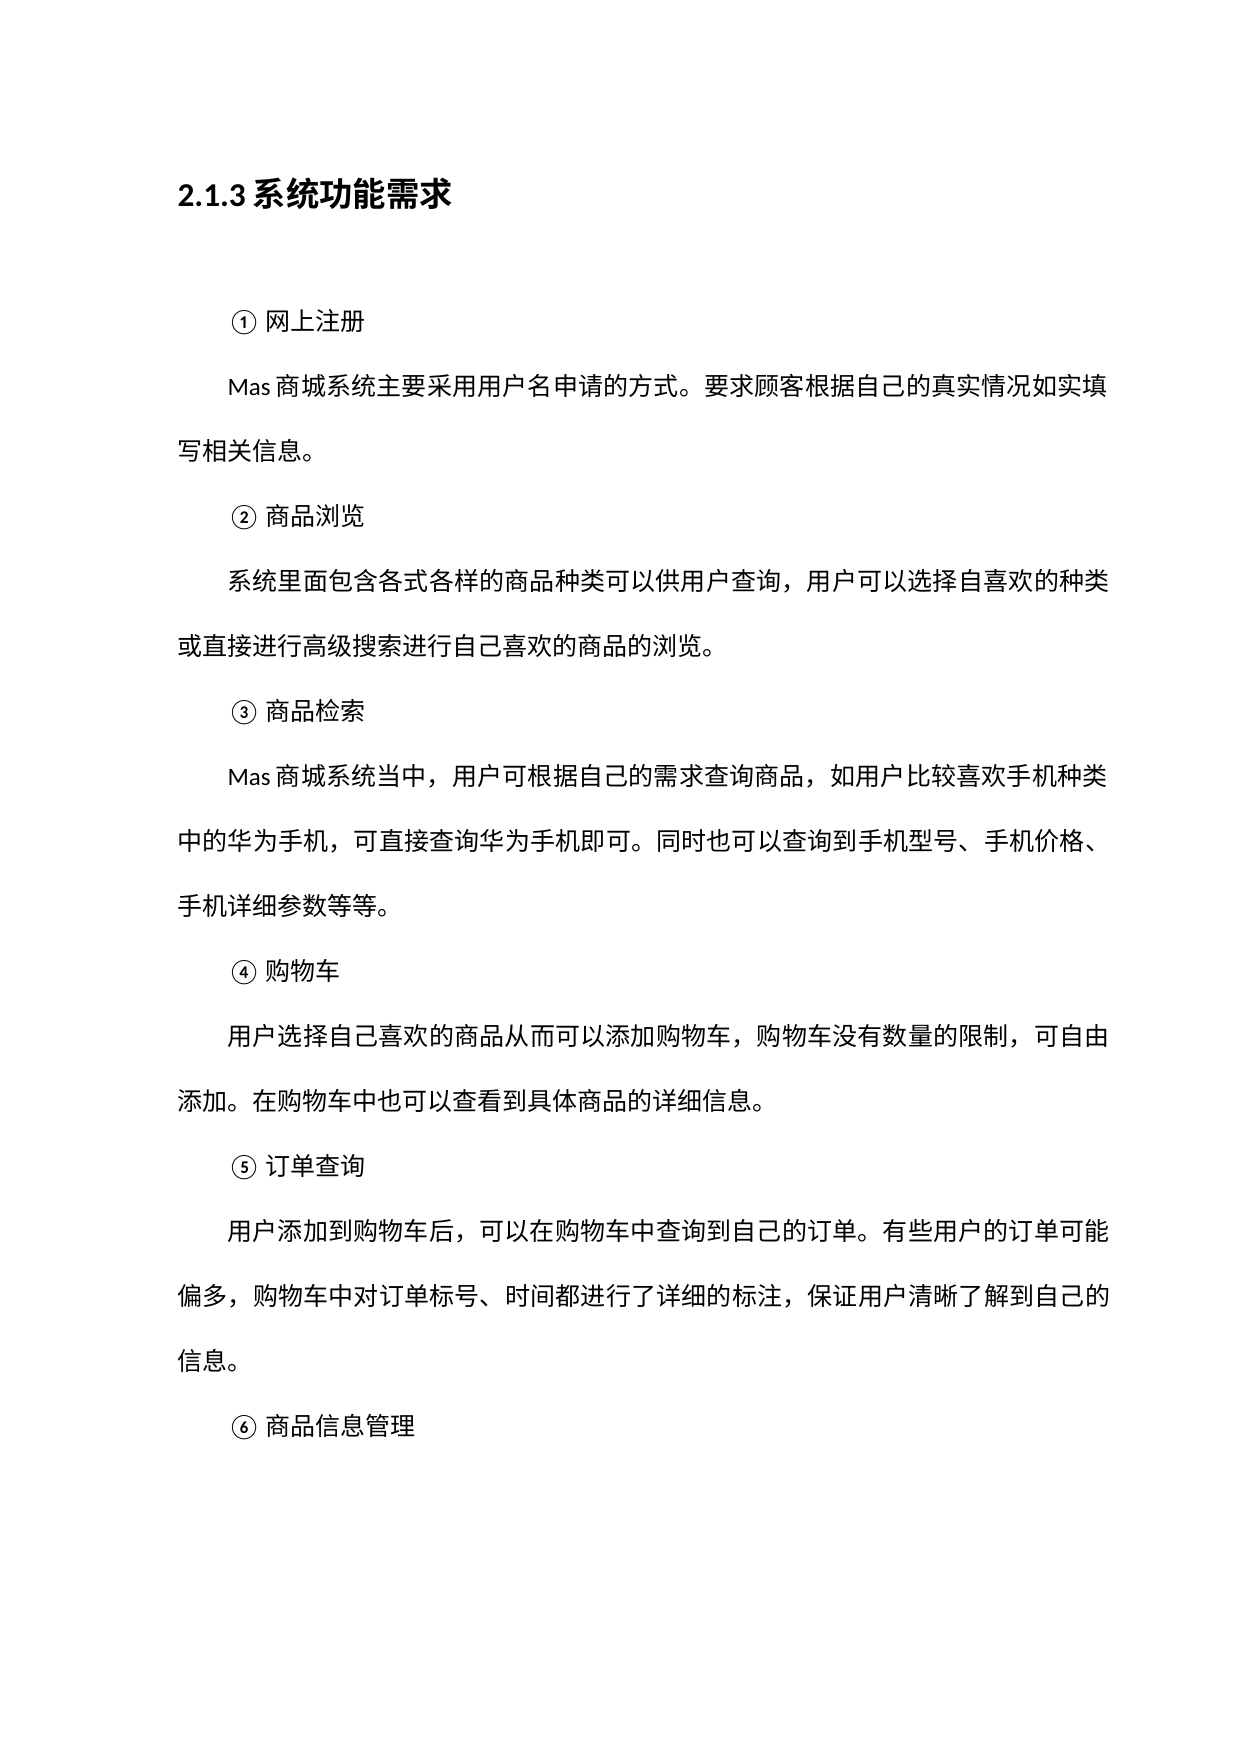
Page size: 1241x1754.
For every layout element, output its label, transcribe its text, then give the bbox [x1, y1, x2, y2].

text ⑥商品信息管理 [177, 1392, 1110, 1457]
subtitle 2.1.3系统功能需求 [177, 160, 1110, 225]
text ③商品检索 [177, 677, 1110, 742]
text 用户添加到购物车后，可以在购物车中查询到自己的订单。有些用户的订单可能偏多，购物车中对订单标号、时间都进行了详细的标注，保证用户清晰了解到自己的信息。 [177, 1197, 1110, 1392]
text 用户选择自己喜欢的商品从而可以添加购物车，购物车没有数量的限制，可自由添加。在购物车中也可以查看到具体商品的详细信息。 [177, 1002, 1110, 1132]
text 系统里面包含各式各样的商品种类可以供用户查询，用户可以选择自喜欢的种类或直接进行高级搜索进行自己喜欢的商品的浏览。 [177, 547, 1110, 677]
text ①网上注册 [177, 287, 1110, 352]
text ②商品浏览 [177, 482, 1110, 547]
text ⑤订单查询 [177, 1132, 1110, 1197]
text Mas商城系统当中，用户可根据自己的需求查询商品，如用户比较喜欢手机种类中的华为手机，可直接查询华为手机即可。同时也可以查询到手机型号、手机价格、手机详细参数等等。 [177, 742, 1110, 937]
text Mas商城系统主要采用用户名申请的方式。要求顾客根据自己的真实情况如实填写相关信息。 [177, 352, 1110, 482]
text ④购物车 [177, 937, 1110, 1002]
